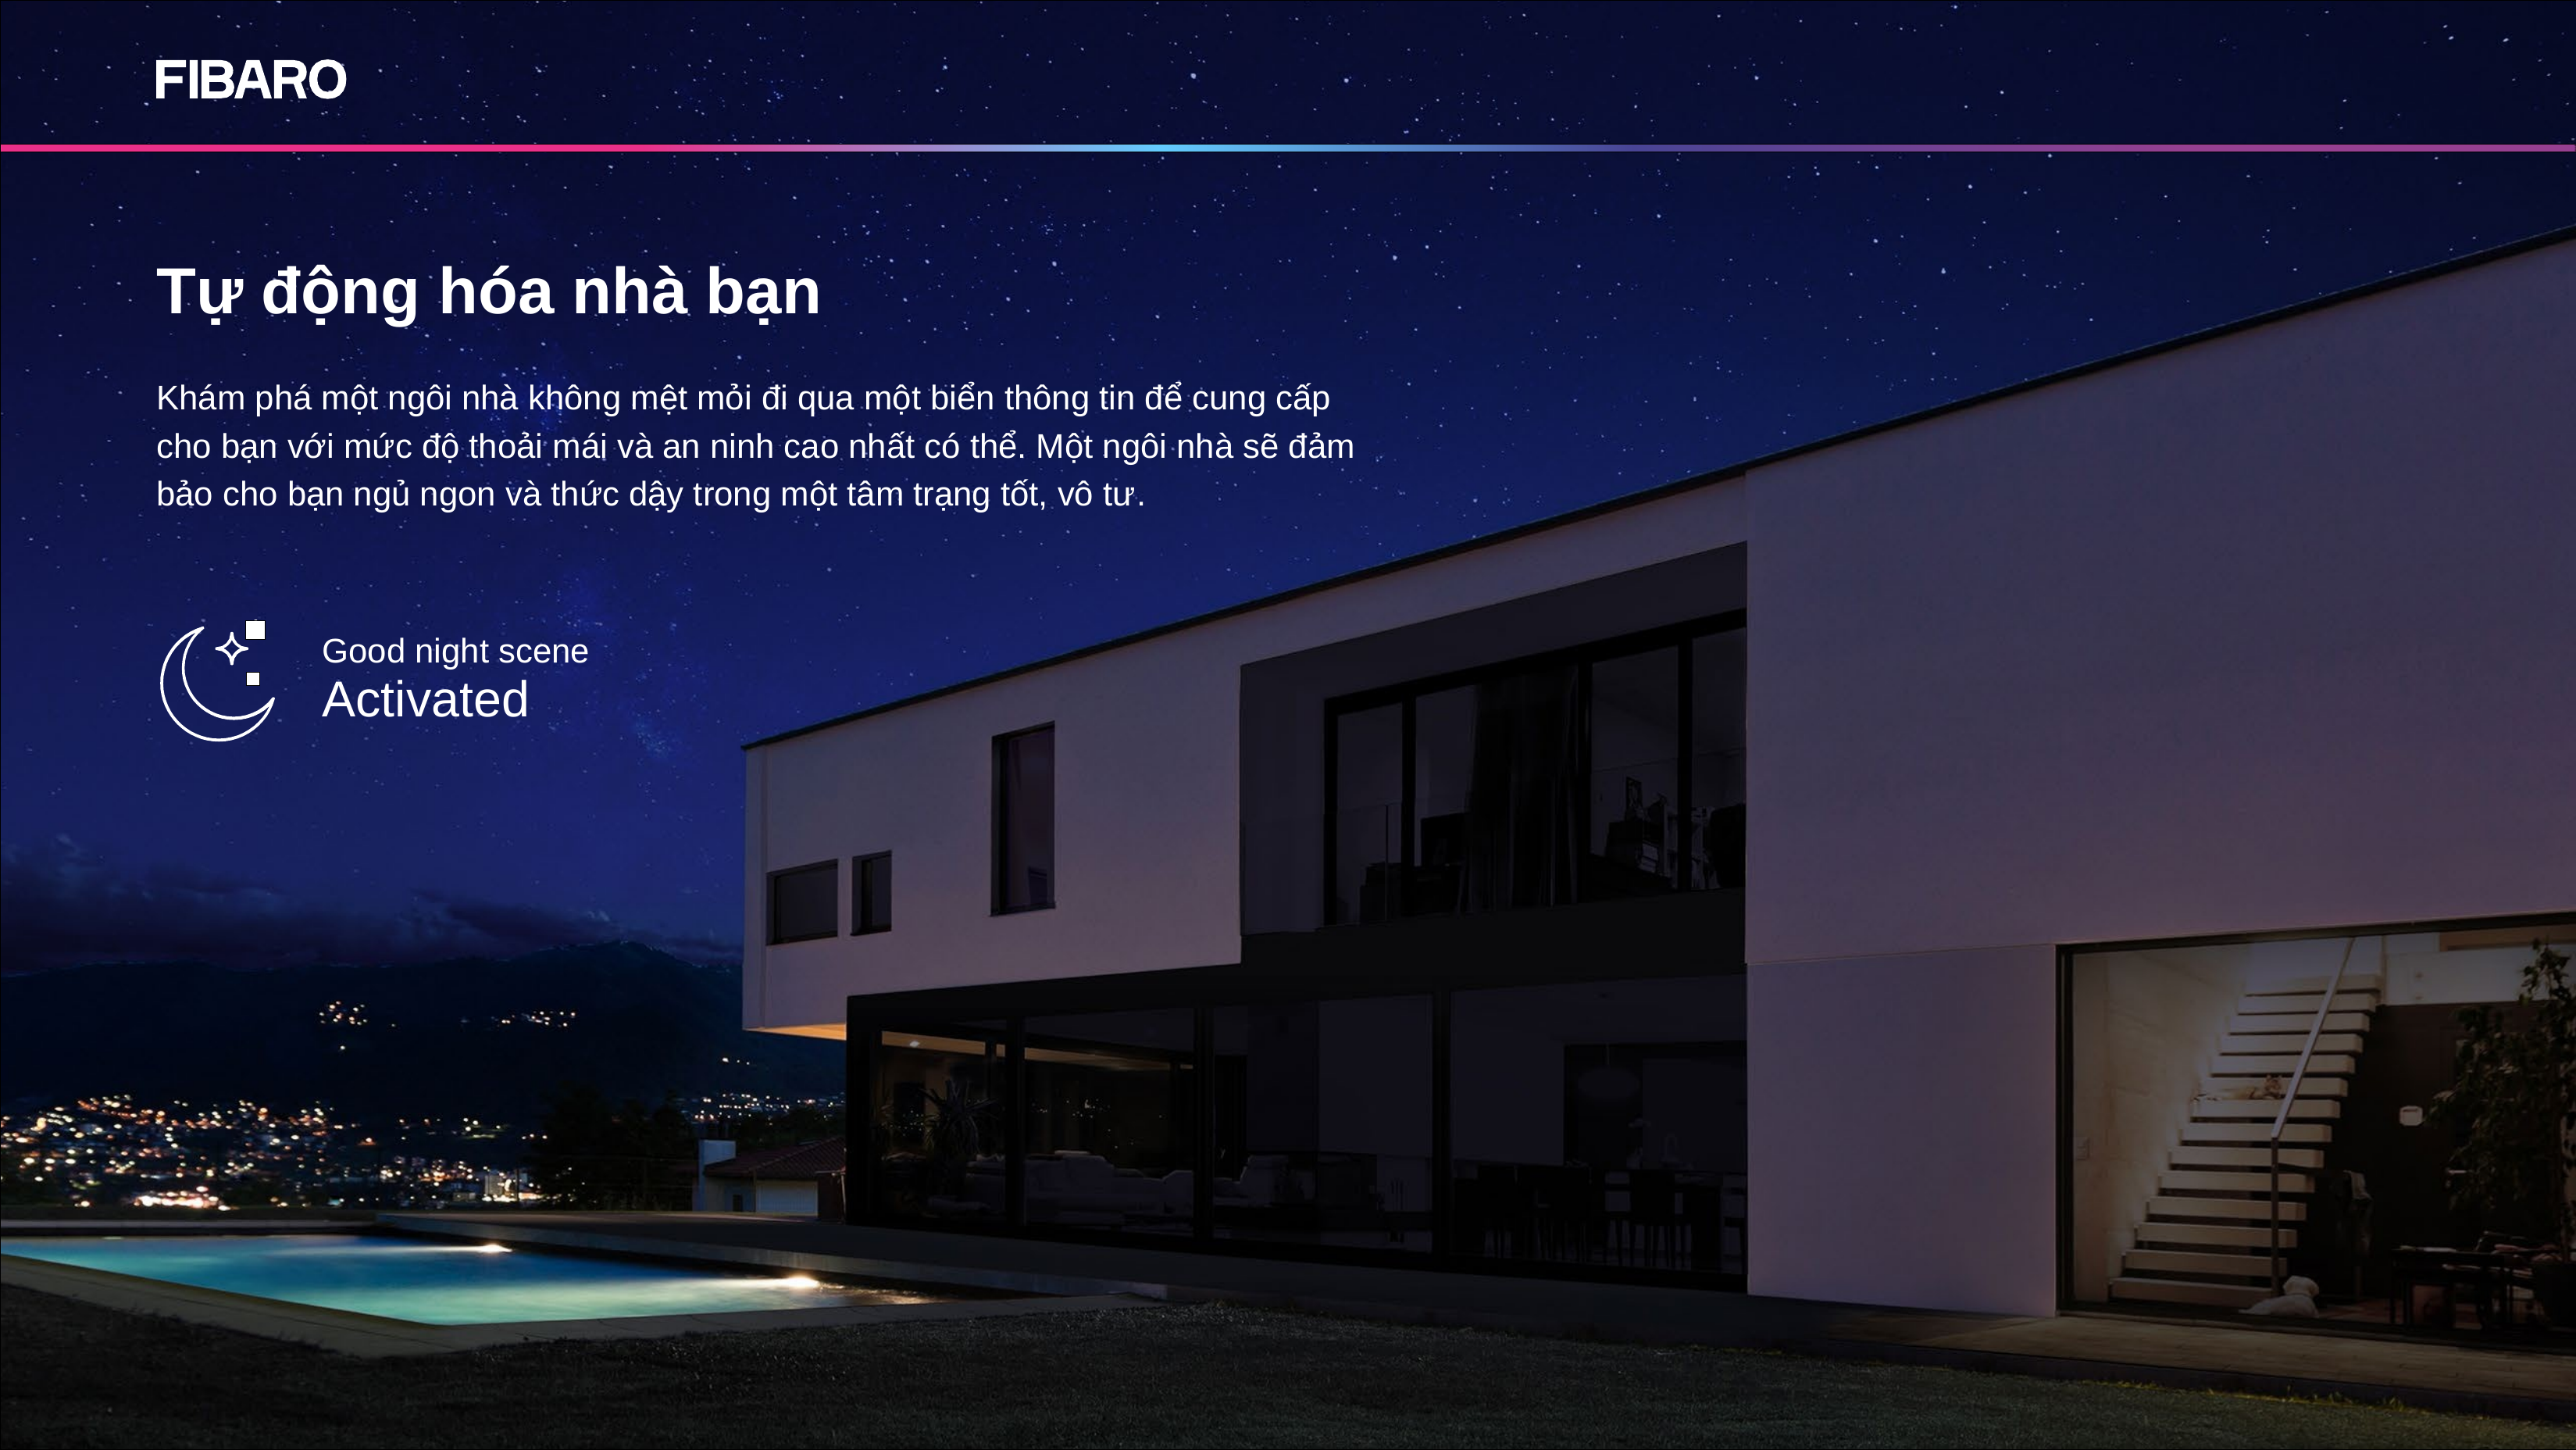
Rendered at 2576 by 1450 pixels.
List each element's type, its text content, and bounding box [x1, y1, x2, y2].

picture [1, 1, 2576, 144]
picture [1, 145, 2576, 152]
text Good night scene [322, 632, 2576, 670]
text Khám phá một ngôi nhà không mệt mỏi đi qua một biển thông tin để cung cấp cho bạn với mức độ thoải mái và an ninh cao nhất có thể. Một ngôi nhà sẽ đảm bảo cho bạn ngủ ngon và thức dậy trong một tâm trạng tốt, vô tư. [156, 378, 1384, 513]
text Activated [322, 670, 2576, 728]
picture [1, 152, 2576, 1449]
subtitle Tự động hóa nhà bạn [156, 252, 2576, 327]
